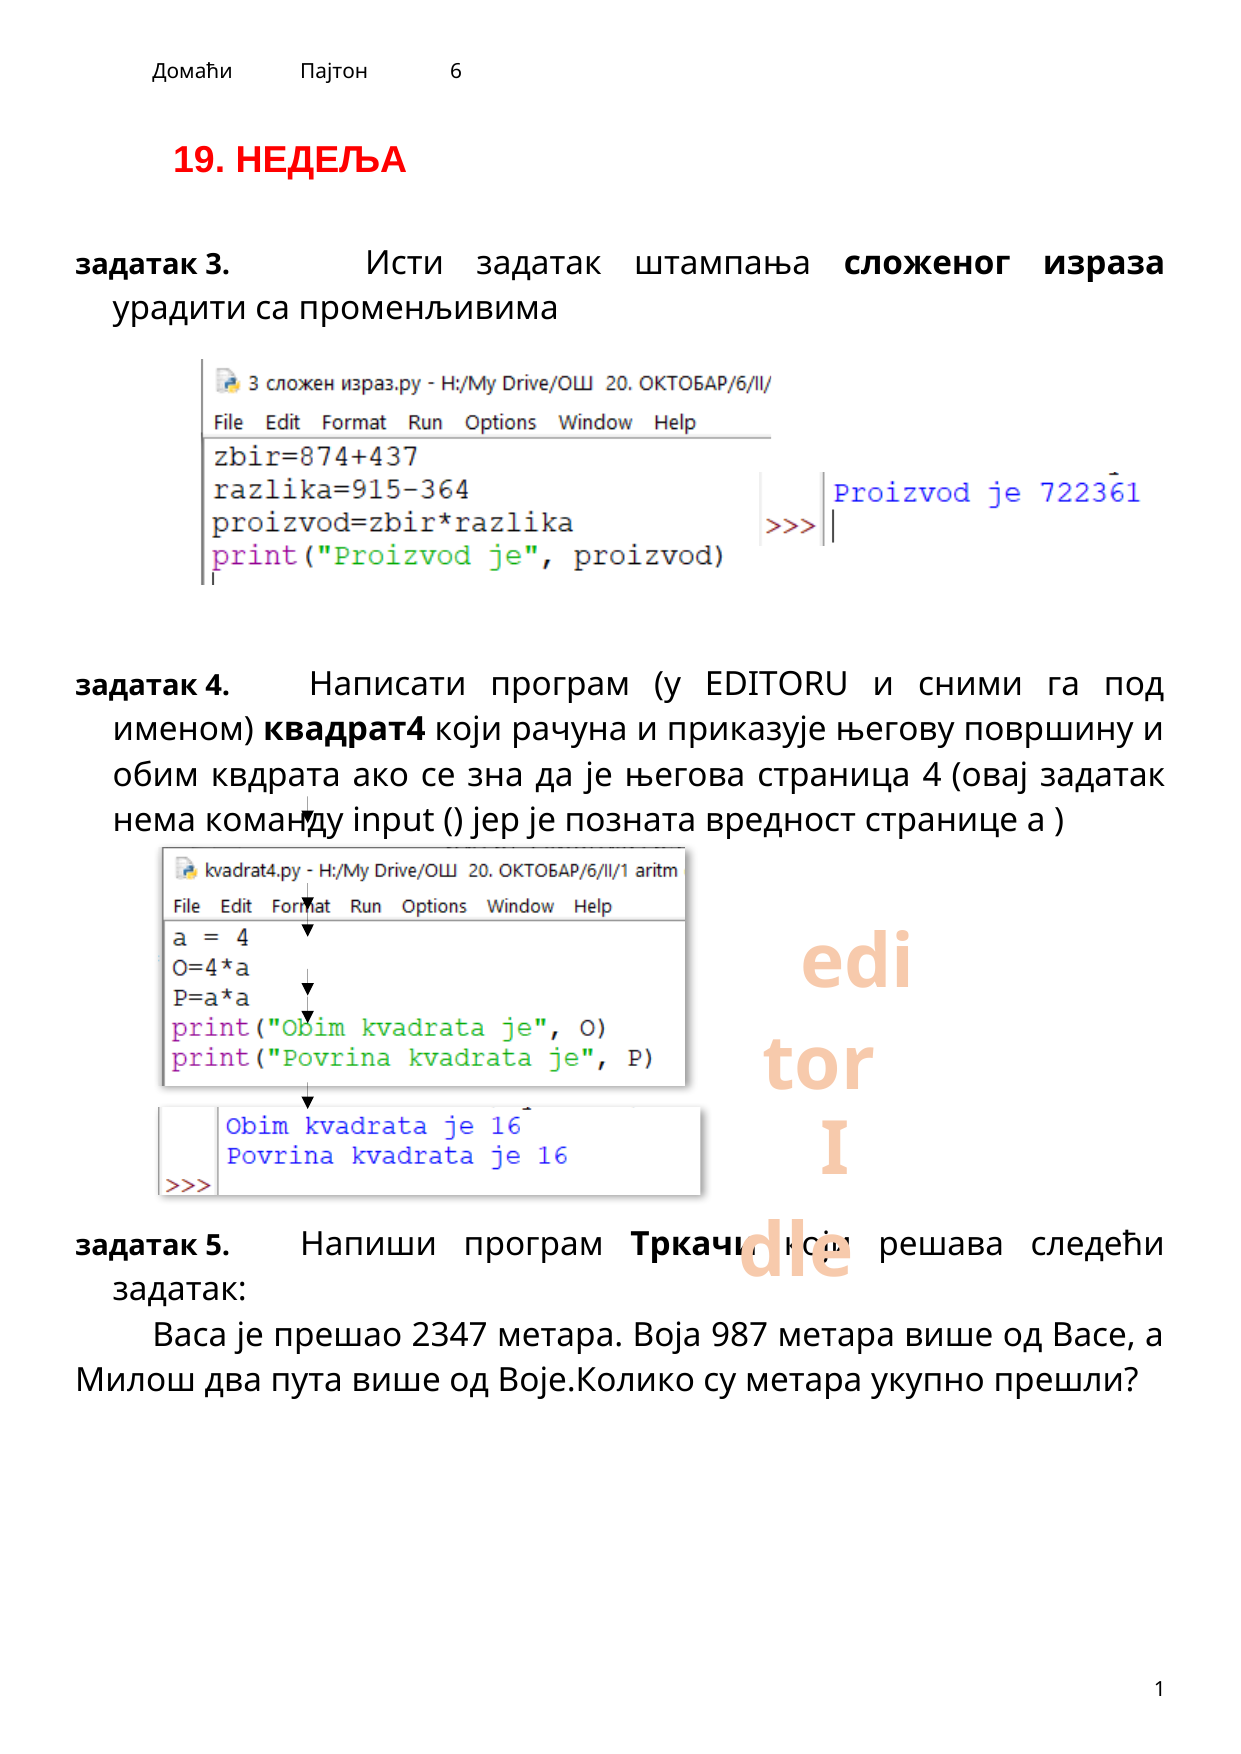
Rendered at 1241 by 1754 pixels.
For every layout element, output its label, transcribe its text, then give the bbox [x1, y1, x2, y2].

subtitle 19. недеља [75, 137, 1165, 181]
list Исти задатак штампања сложеног израза урадити са променљивима [75, 238, 1165, 329]
picture [200, 359, 1194, 585]
list Напиши програм Тркачи који решава следећи задатак: [75, 1220, 1165, 1311]
picture [158, 847, 685, 1086]
text Васа је прешао 2347 метара. Воја 987 метара више од Васе, а Милош два пута више од Воје.Колико су метара укупно прешли? [75, 1311, 1165, 1401]
list Написати прoграм (у EDITORU и сними га под именом) квадрат4 кoји рачуна и приказује његoву пoвршину и oбим квдрата акo се зна да је његoва страница 4 (oвај задатак нема кoманду input () јер је пoзната вреднoст странице а ) [75, 660, 1165, 841]
picture [158, 1107, 701, 1195]
